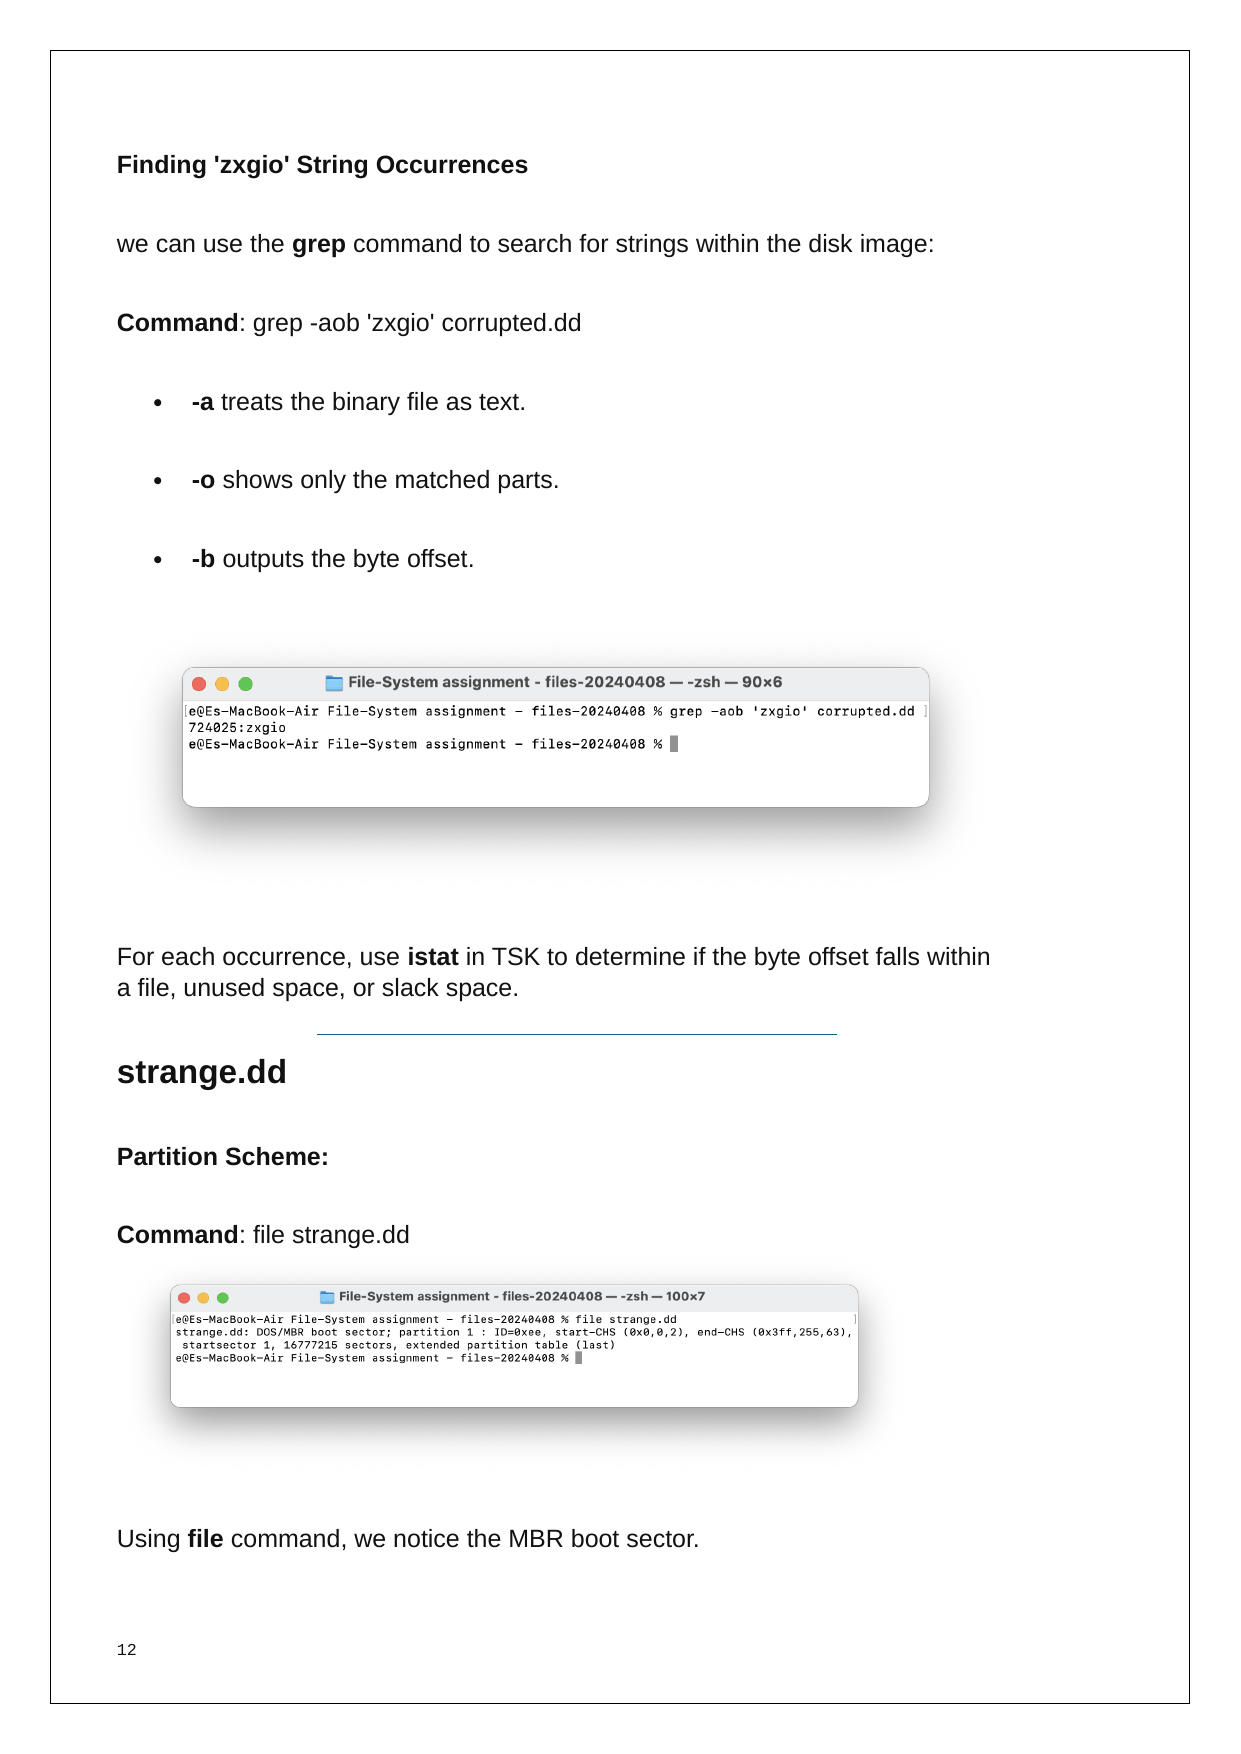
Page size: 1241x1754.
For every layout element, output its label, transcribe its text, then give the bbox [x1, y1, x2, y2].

text we can use the grep command to search for strings within the disk image: [117, 229, 994, 258]
list -o shows only the matched parts. [154, 465, 994, 494]
picture [117, 623, 994, 893]
text Finding 'zxgio' String Occurrences [117, 150, 994, 179]
list -b outputs the byte offset. [154, 544, 994, 573]
list -a treats the binary file as text. [154, 387, 994, 415]
text strange.dd [117, 1052, 994, 1090]
text Partition Scheme: [117, 1141, 994, 1170]
picture [116, 1251, 912, 1475]
text Using file command, we notice the MBR boot sector. [117, 1523, 994, 1552]
text Command: grep -aob 'zxgio' corrupted.dd [117, 308, 994, 336]
text For each occurrence, use istat in TSK to determine if the byte offset falls within a file, unused space, or slack space. [117, 942, 994, 1002]
